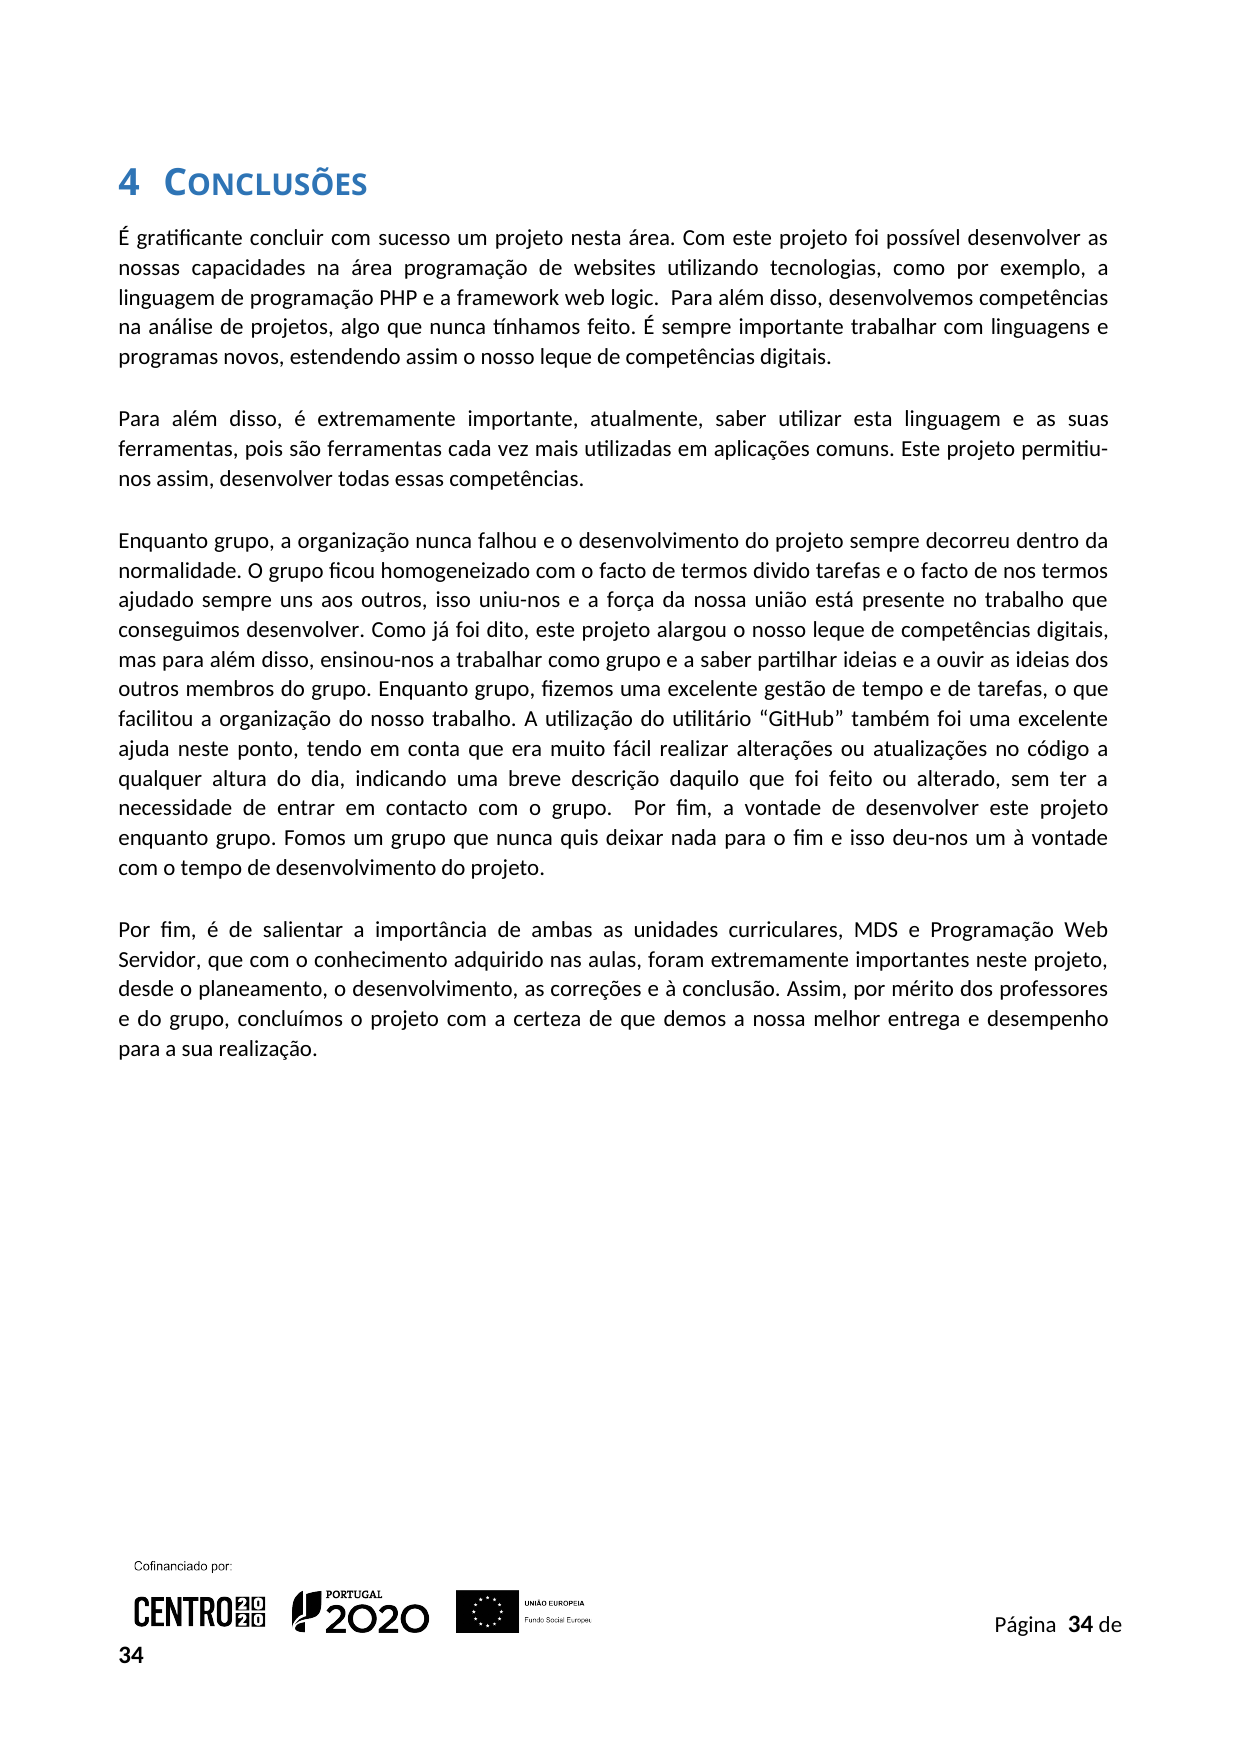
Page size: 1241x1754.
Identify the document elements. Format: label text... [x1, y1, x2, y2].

text Por fim, é de salientar a importância de ambas as unidades curriculares, MDS e Programação Web Servidor, que com o conhecimento adquirido nas aulas, foram extremamente importantes neste projeto, desde o planeamento, o desenvolvimento, as correções e à conclusão. Assim, por mérito dos professores e do grupo, concluímos o projeto com a certeza de que demos a nossa melhor entrega e desempenho para a sua realização. [118, 915, 1111, 1062]
text Enquanto grupo, a organização nunca falhou e o desenvolvimento do projeto sempre decorreu dentro da normalidade. O grupo ficou homogeneizado com o facto de termos divido tarefas e o facto de nos termos ajudado sempre uns aos outros, isso uniu-nos e a força da nossa união está presente no trabalho que conseguimos desenvolver. Como já foi dito, este projeto alargou o nosso leque de competências digitais, mas para além disso, ensinou-nos a trabalhar como grupo e a saber partilhar ideias e a ouvir as ideias dos outros membros do grupo. Enquanto grupo, fizemos uma excelente gestão de tempo e de tarefas, o que facilitou a organização do nosso trabalho. A utilização do utilitário “GitHub” também foi uma excelente ajuda neste ponto, tendo em conta que era muito fácil realizar alterações ou atualizações no código a qualquer altura do dia, indicando uma breve descrição daquilo que foi feito ou alterado, sem ter a necessidade de entrar em contacto com o grupo. Por fim, a vontade de desenvolver este projeto enquanto grupo. Fomos um grupo que nunca quis deixar nada para o fim e isso deu-nos um à vontade com o tempo de desenvolvimento do projeto. [118, 526, 1111, 881]
picture [134, 1561, 592, 1633]
text Para além disso, é extremamente importante, atualmente, saber utilizar esta linguagem e as suas ferramentas, pois são ferramentas cada vez mais utilizadas em aplicações comuns. Este projeto permitiu-nos assim, desenvolver todas essas competências. [118, 404, 1111, 492]
text É gratificante concluir com sucesso um projeto nesta área. Com este projeto foi possível desenvolver as nossas capacidades na área programação de websites utilizando tecnologias, como por exemplo, a linguagem de programação PHP e a framework web logic. Para além disso, desenvolvemos competências na análise de projetos, algo que nunca tínhamos feito. É sempre importante trabalhar com linguagens e programas novos, estendendo assim o nosso leque de competências digitais. [118, 223, 1111, 370]
subtitle Conclusões [118, 156, 1122, 207]
